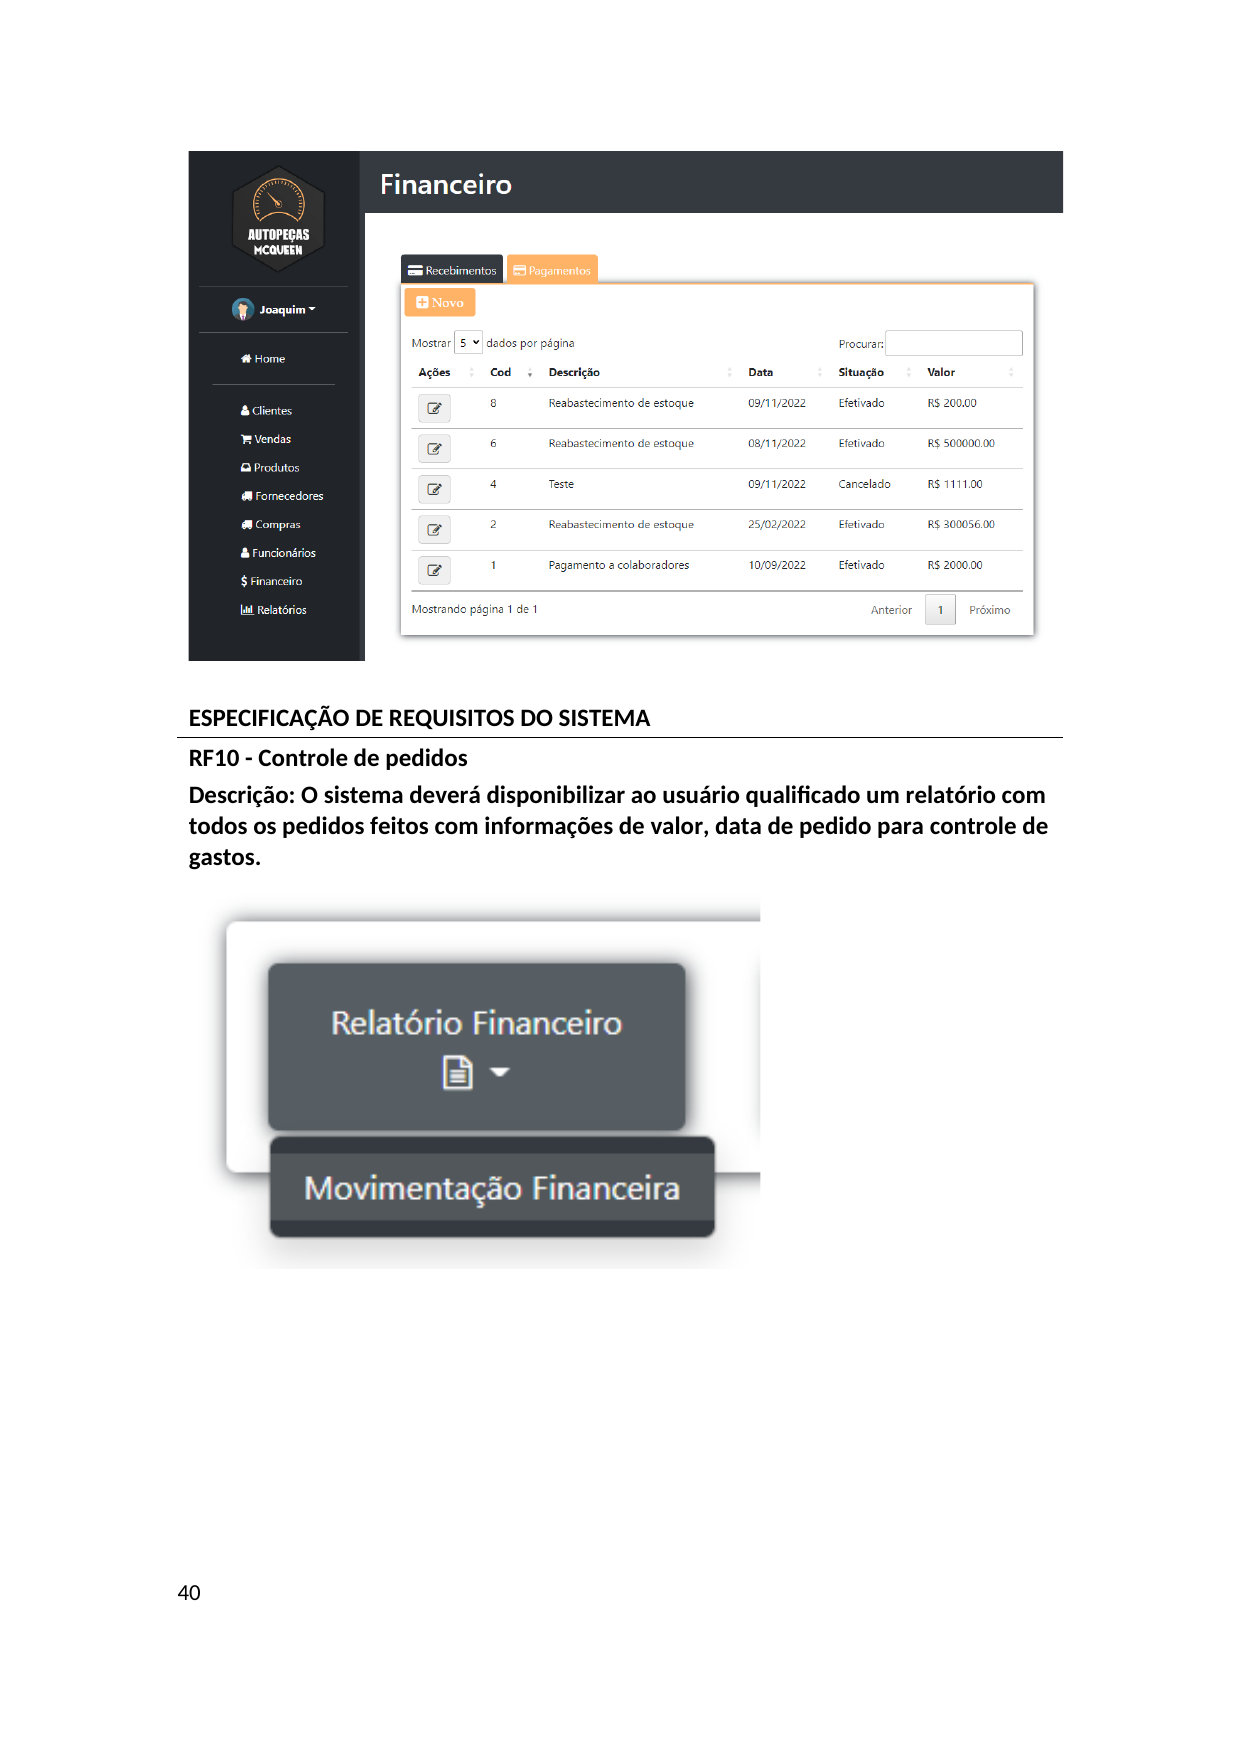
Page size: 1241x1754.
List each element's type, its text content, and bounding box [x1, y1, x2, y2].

table_cell ESPECIFICAÇÃO DE REQUISITOS DO SISTEMA [177, 698, 1063, 736]
table_cell Descrição: O sistema deverá disponibilizar ao usuário qualificado um relatório com todos os pedidos feitos com informações de valor, data de pedido para controle de gastos. [177, 776, 1063, 875]
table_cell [177, 148, 1063, 698]
picture [188, 151, 1064, 661]
picture [177, 875, 761, 1269]
table_cell RF10 - Controle de pedidos [177, 738, 1063, 776]
